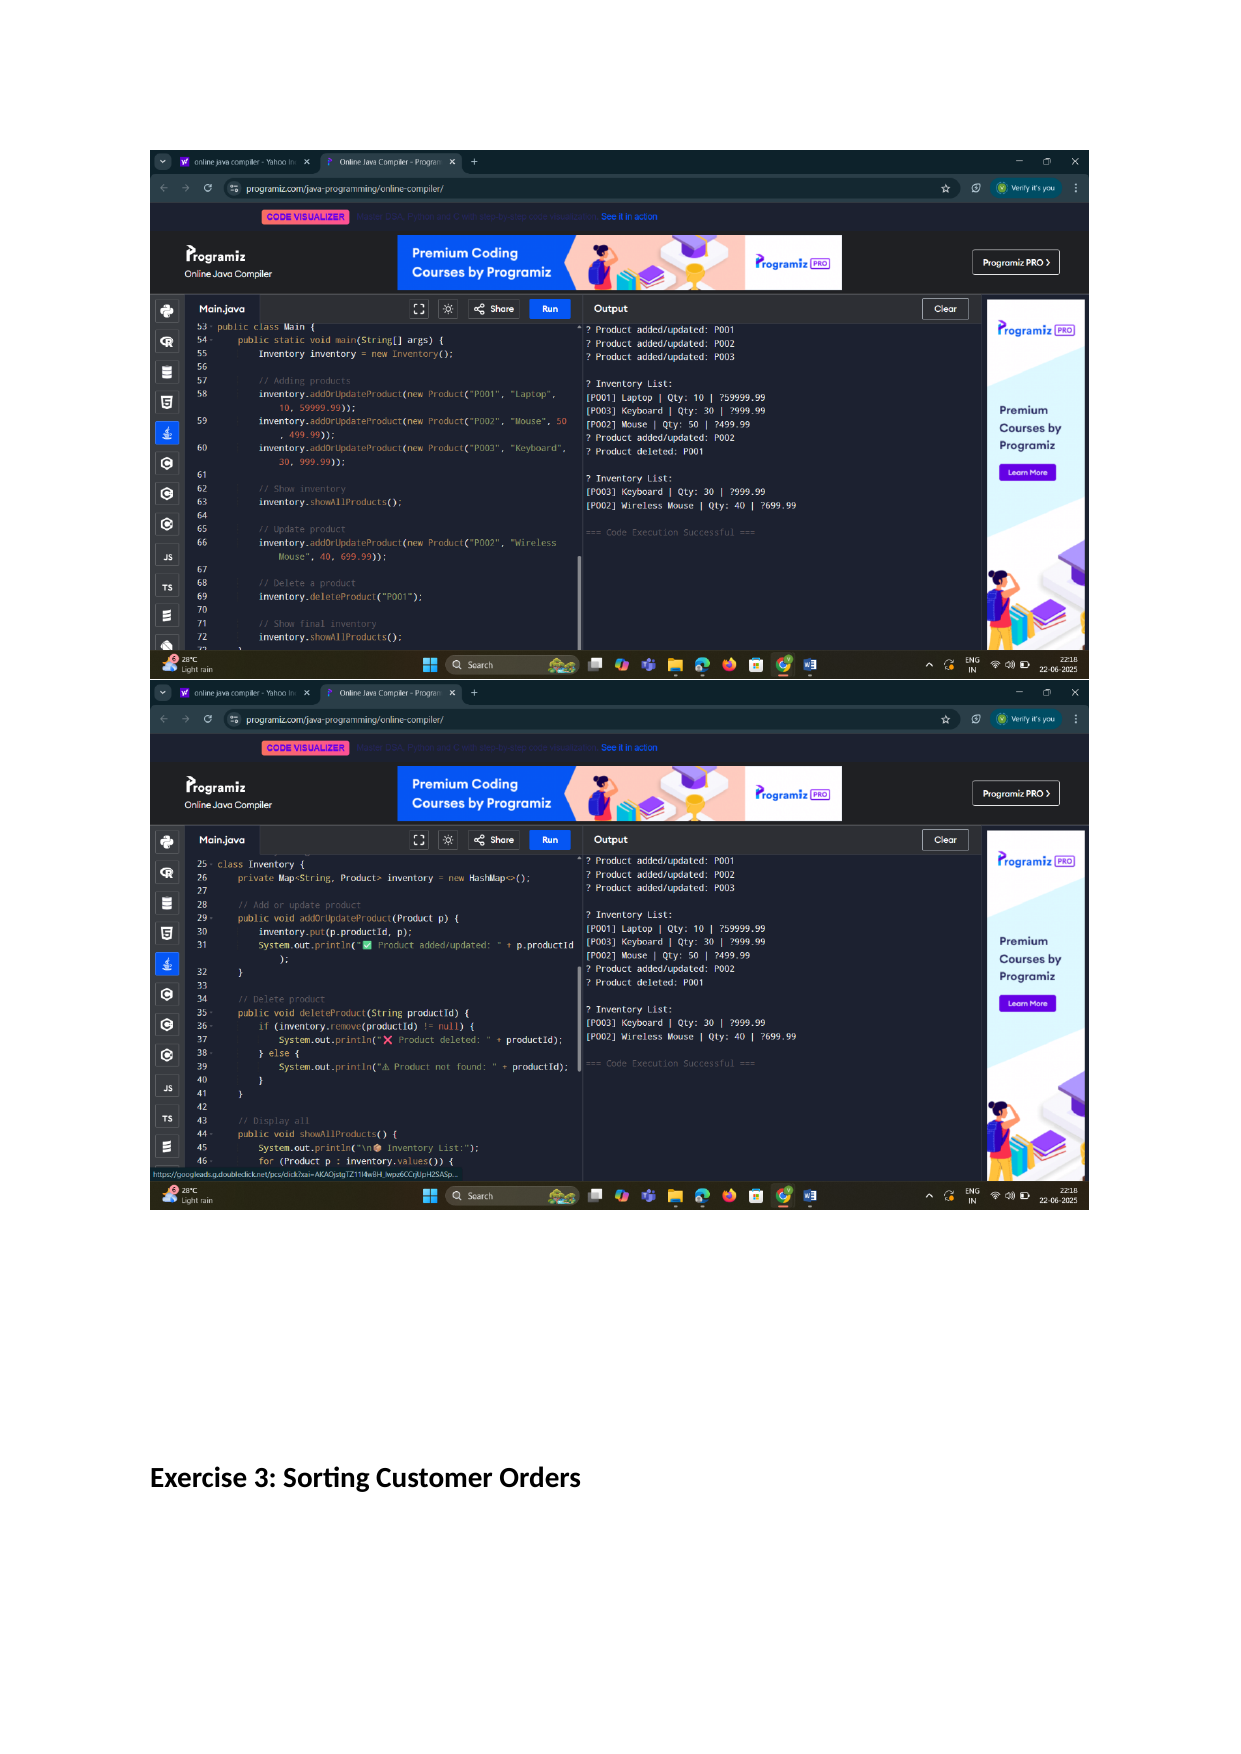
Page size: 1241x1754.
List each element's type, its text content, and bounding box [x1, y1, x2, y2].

text Exercise 3: Sorting Customer Orders [150, 1459, 1090, 1495]
picture [150, 680, 1089, 1210]
picture [150, 150, 1089, 679]
